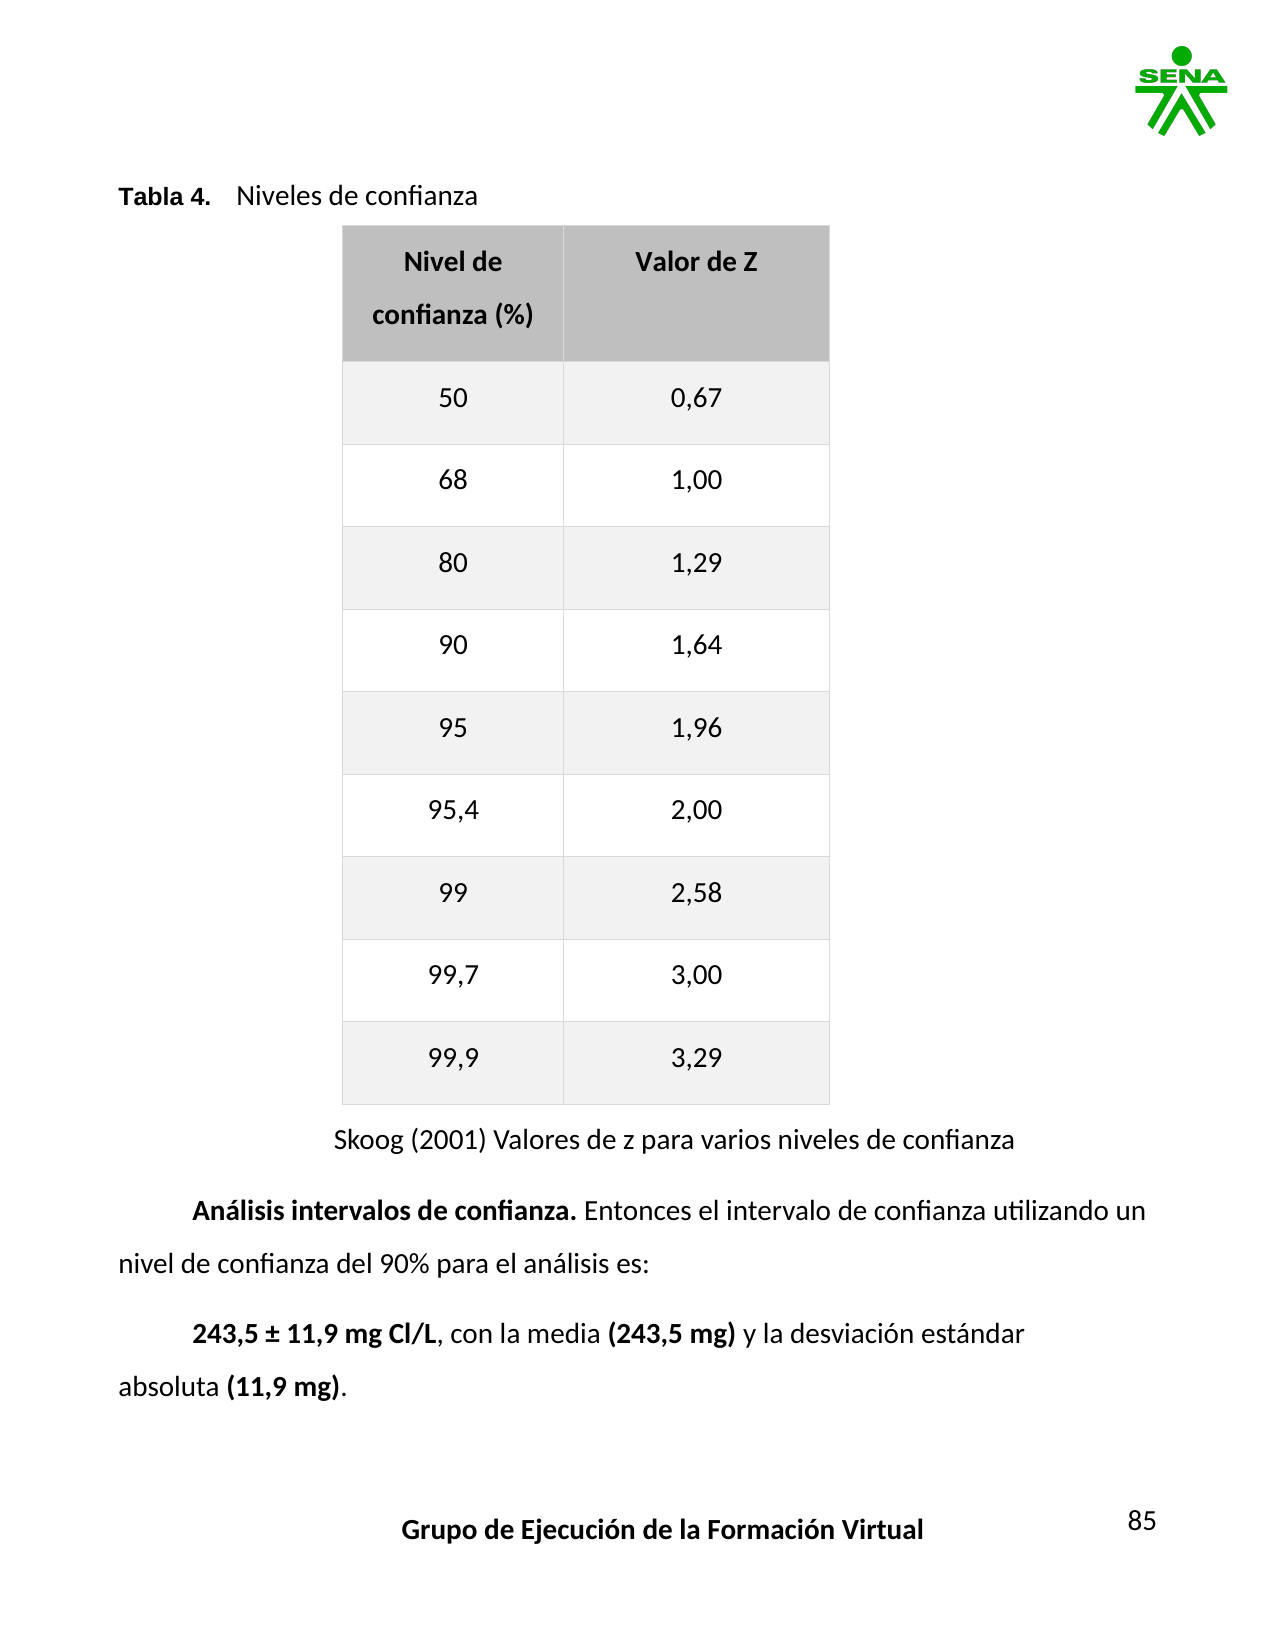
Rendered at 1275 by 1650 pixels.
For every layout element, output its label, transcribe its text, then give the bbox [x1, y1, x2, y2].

table_cell 68 [343, 445, 563, 526]
picture [1135, 46, 1228, 136]
table_cell 3,00 [564, 940, 829, 1021]
table_cell 0,67 [564, 362, 829, 444]
table_cell 50 [343, 362, 563, 444]
table_cell 99 [343, 857, 563, 939]
table_cell 3,29 [564, 1022, 829, 1104]
table_cell 99,7 [343, 940, 563, 1021]
text Niveles de confianza [118, 177, 1157, 213]
table_header Valor de Z [564, 226, 829, 361]
text Skoog (2001) Valores de z para varios niveles de confianza [118, 1121, 1157, 1157]
table_cell 95,4 [343, 775, 563, 856]
table_cell 1,00 [564, 445, 829, 526]
table_cell 1,96 [564, 692, 829, 774]
table_cell 80 [343, 527, 563, 609]
text 243,5 ± 11,9 mg Cl/L, con la media (243,5 mg) y la desviación estándar absoluta (11,9 mg). [118, 1315, 1157, 1404]
table_cell 1,64 [564, 610, 829, 691]
table_cell 1,29 [564, 527, 829, 609]
table_header Nivel de confianza (%) [343, 226, 563, 361]
text Análisis intervalos de confianza. Entonces el intervalo de confianza utilizando un nivel de confianza del 90% para el análisis es: [118, 1192, 1157, 1281]
table_cell 99,9 [343, 1022, 563, 1104]
table_cell 90 [343, 610, 563, 691]
table_cell 95 [343, 692, 563, 774]
table_cell 2,58 [564, 857, 829, 939]
table_cell 2,00 [564, 775, 829, 856]
